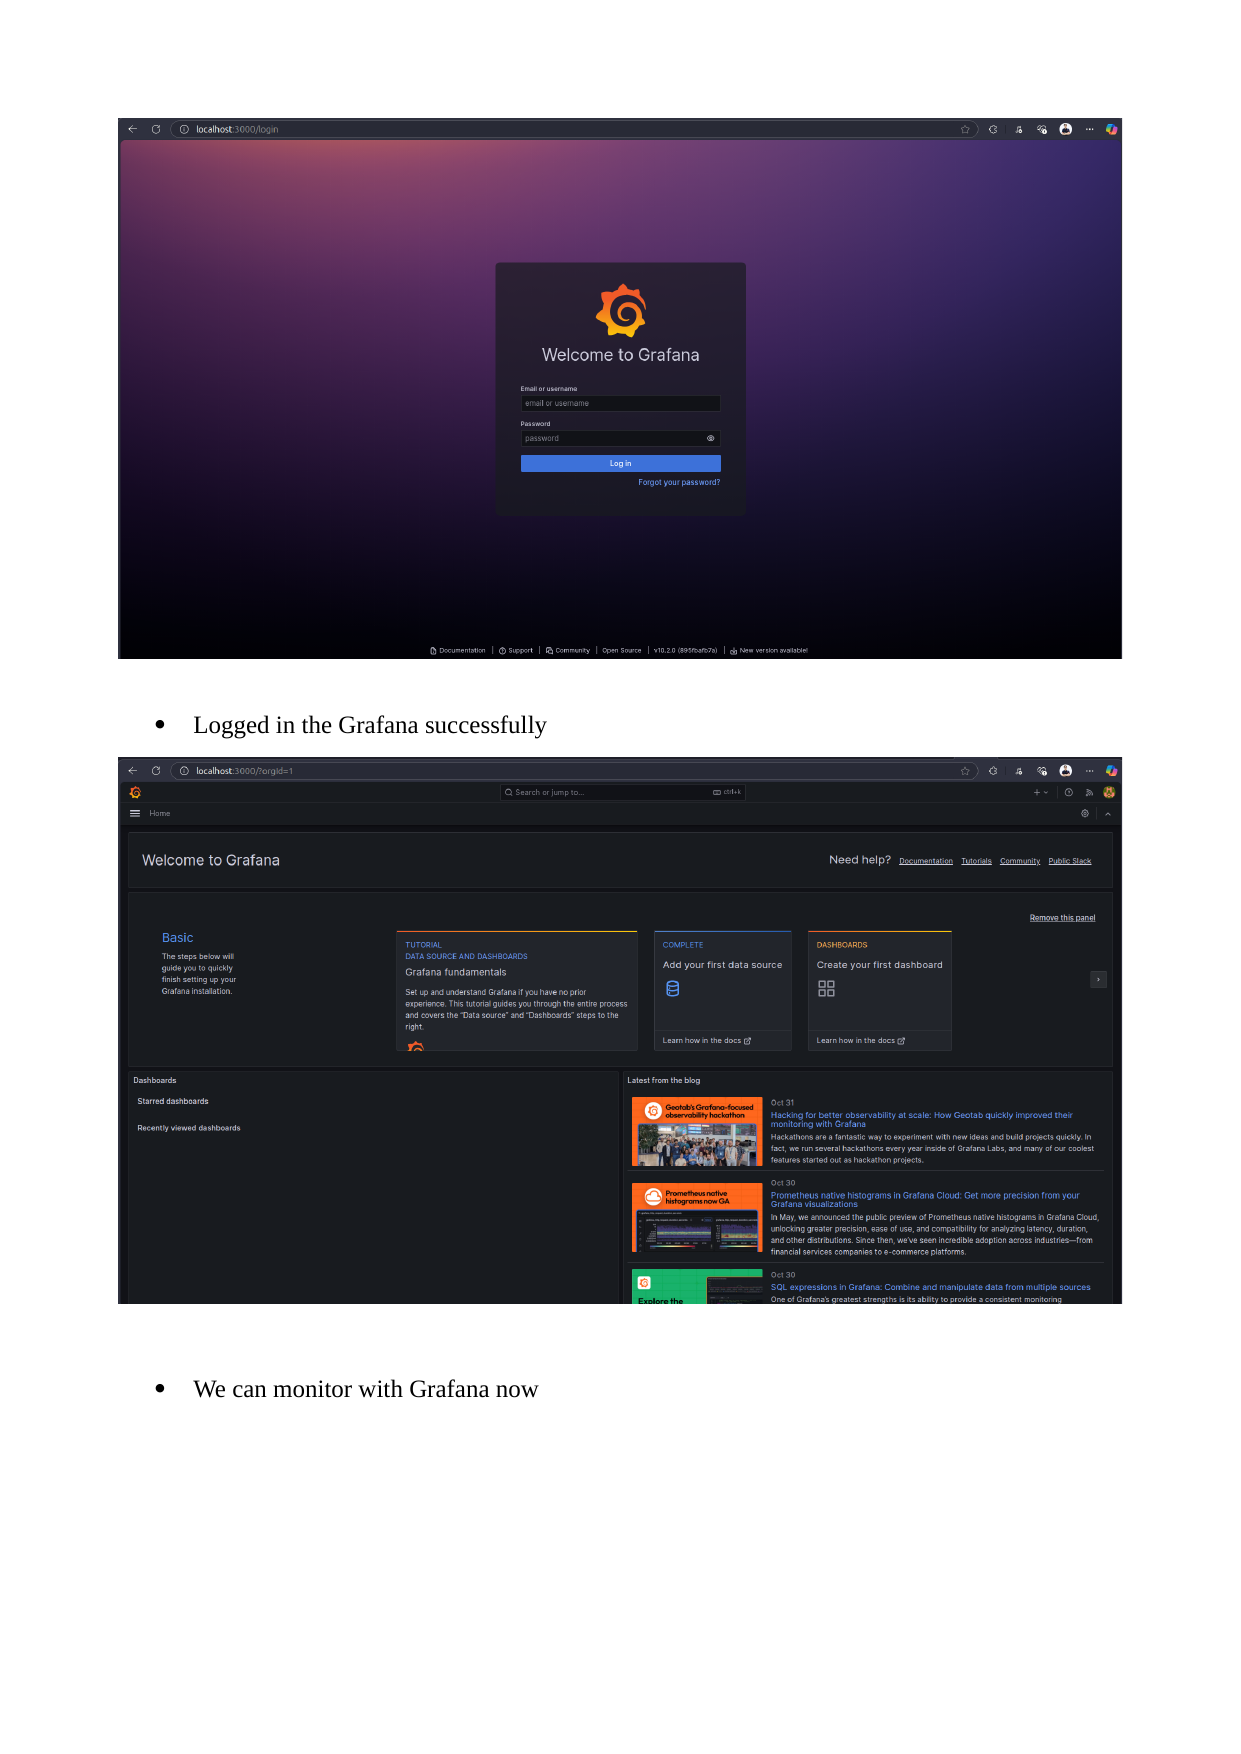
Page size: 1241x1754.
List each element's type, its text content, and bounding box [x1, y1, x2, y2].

picture [118, 118, 1123, 659]
list Logged in the Grafana successfully [156, 710, 1122, 739]
list We can monitor with Grafana now [156, 1374, 1122, 1403]
picture [118, 757, 1123, 1304]
